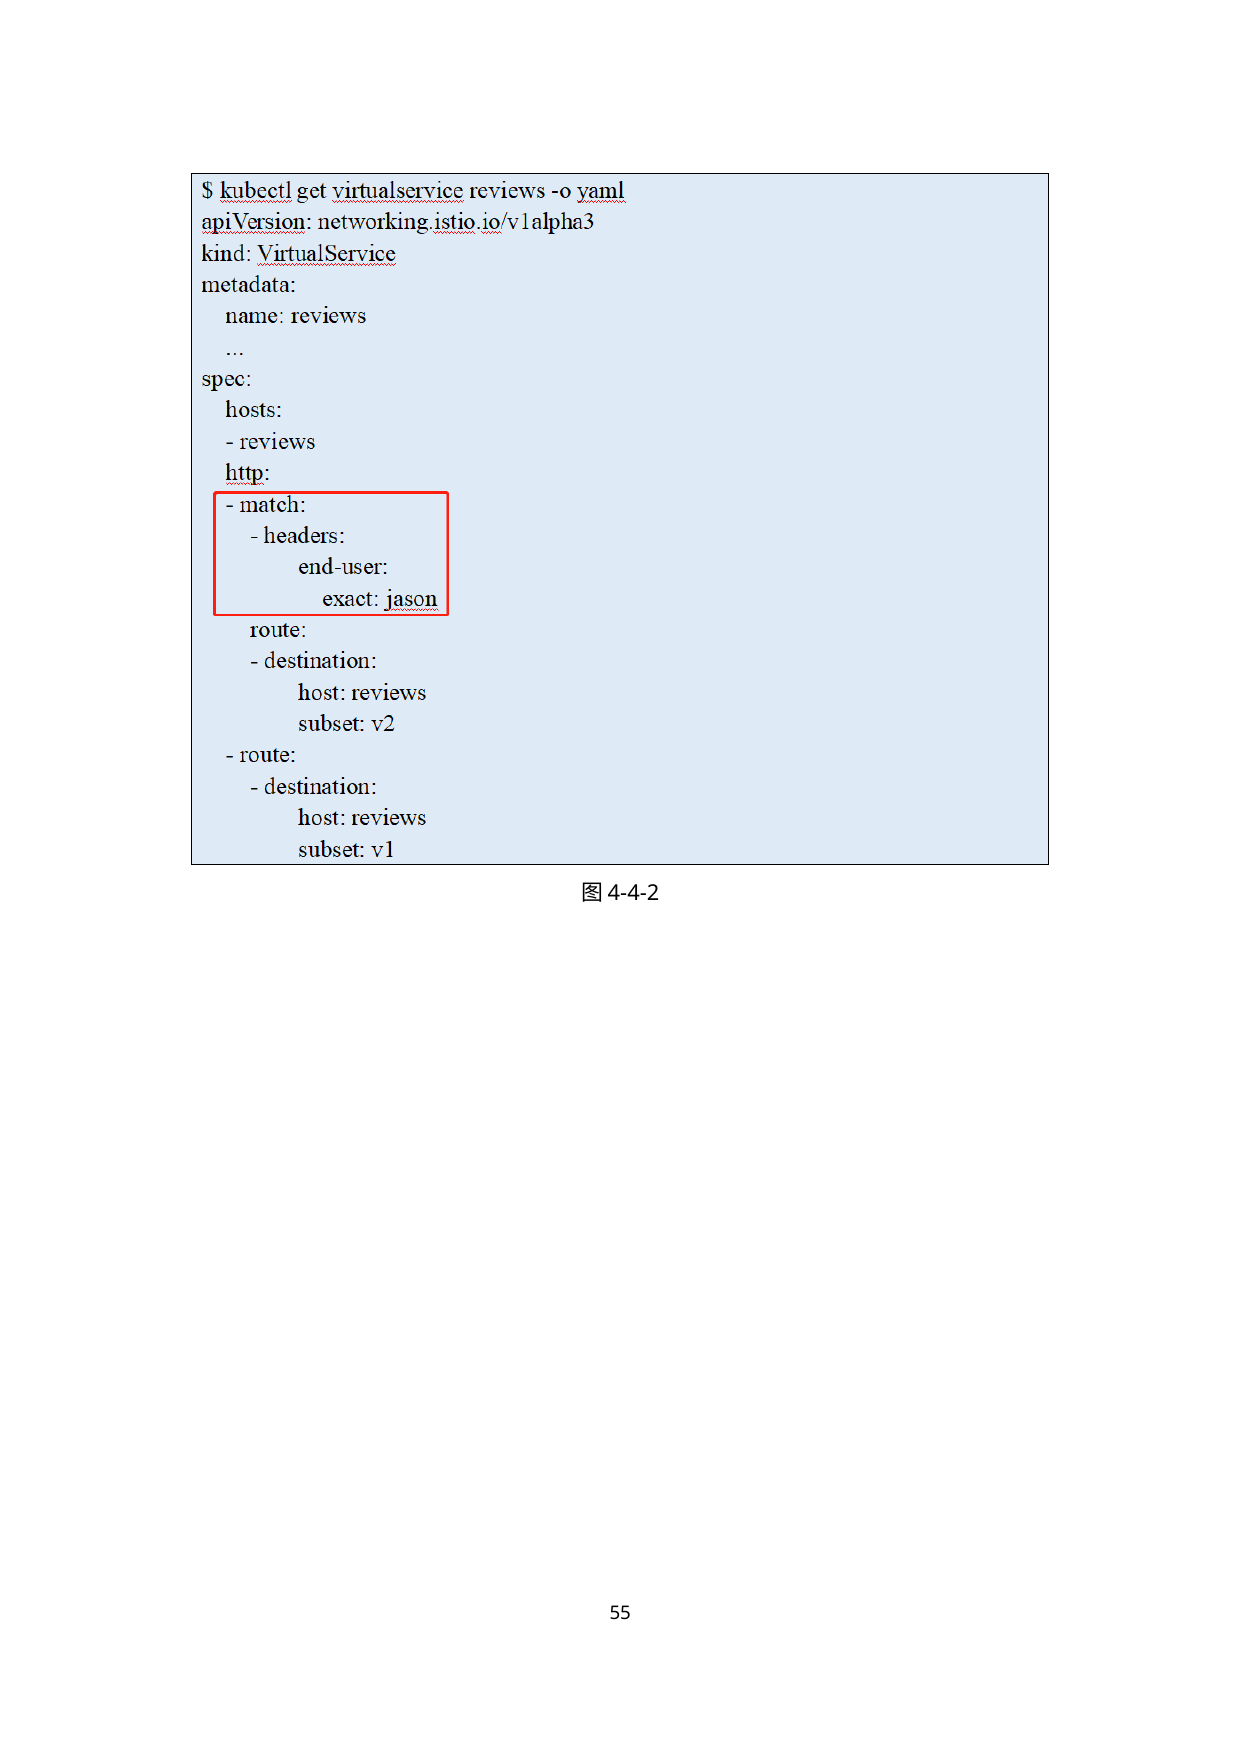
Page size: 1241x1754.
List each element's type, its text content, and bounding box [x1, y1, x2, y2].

list 图4-4-2 [187, 875, 1053, 907]
picture [187, 167, 1052, 868]
